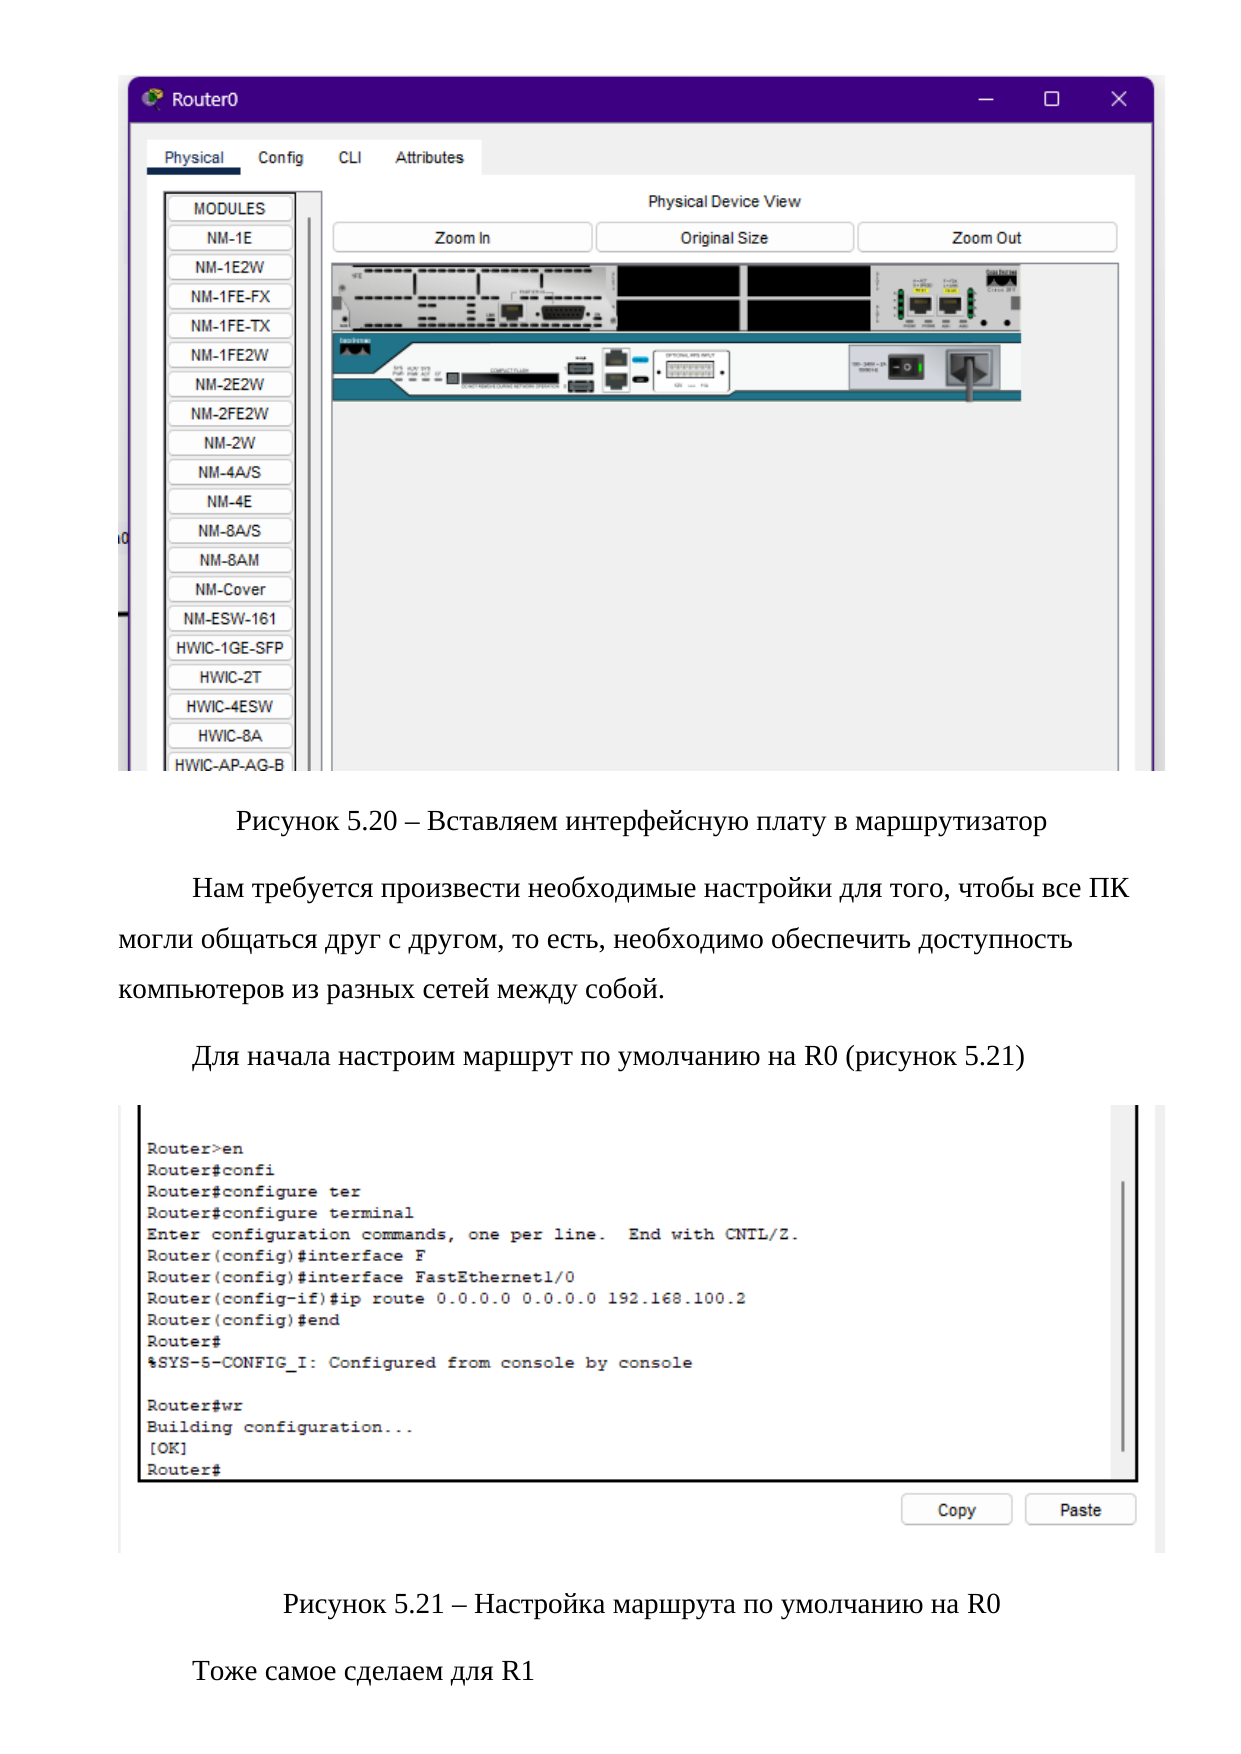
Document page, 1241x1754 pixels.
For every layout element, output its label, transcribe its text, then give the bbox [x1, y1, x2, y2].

text Тоже самое сделаем для R1 [118, 1653, 1165, 1687]
text Рисунок 5.21 – Настройка маршрута по умолчанию на R0 [118, 1586, 1165, 1620]
picture [118, 1105, 1166, 1553]
text Для начала настроим маршрут по умолчанию на R0 (рисунок 5.21) [118, 1038, 1165, 1072]
picture [118, 75, 1166, 771]
text Рисунок 5.20 – Вставляем интерфейсную плату в маршрутизатор [118, 803, 1165, 837]
text Нам требуется произвести необходимые настройки для того, чтобы все ПК могли общаться друг с другом, то есть, необходимо обеспечить доступность компьютеров из разных сетей между собой. [118, 871, 1165, 1005]
